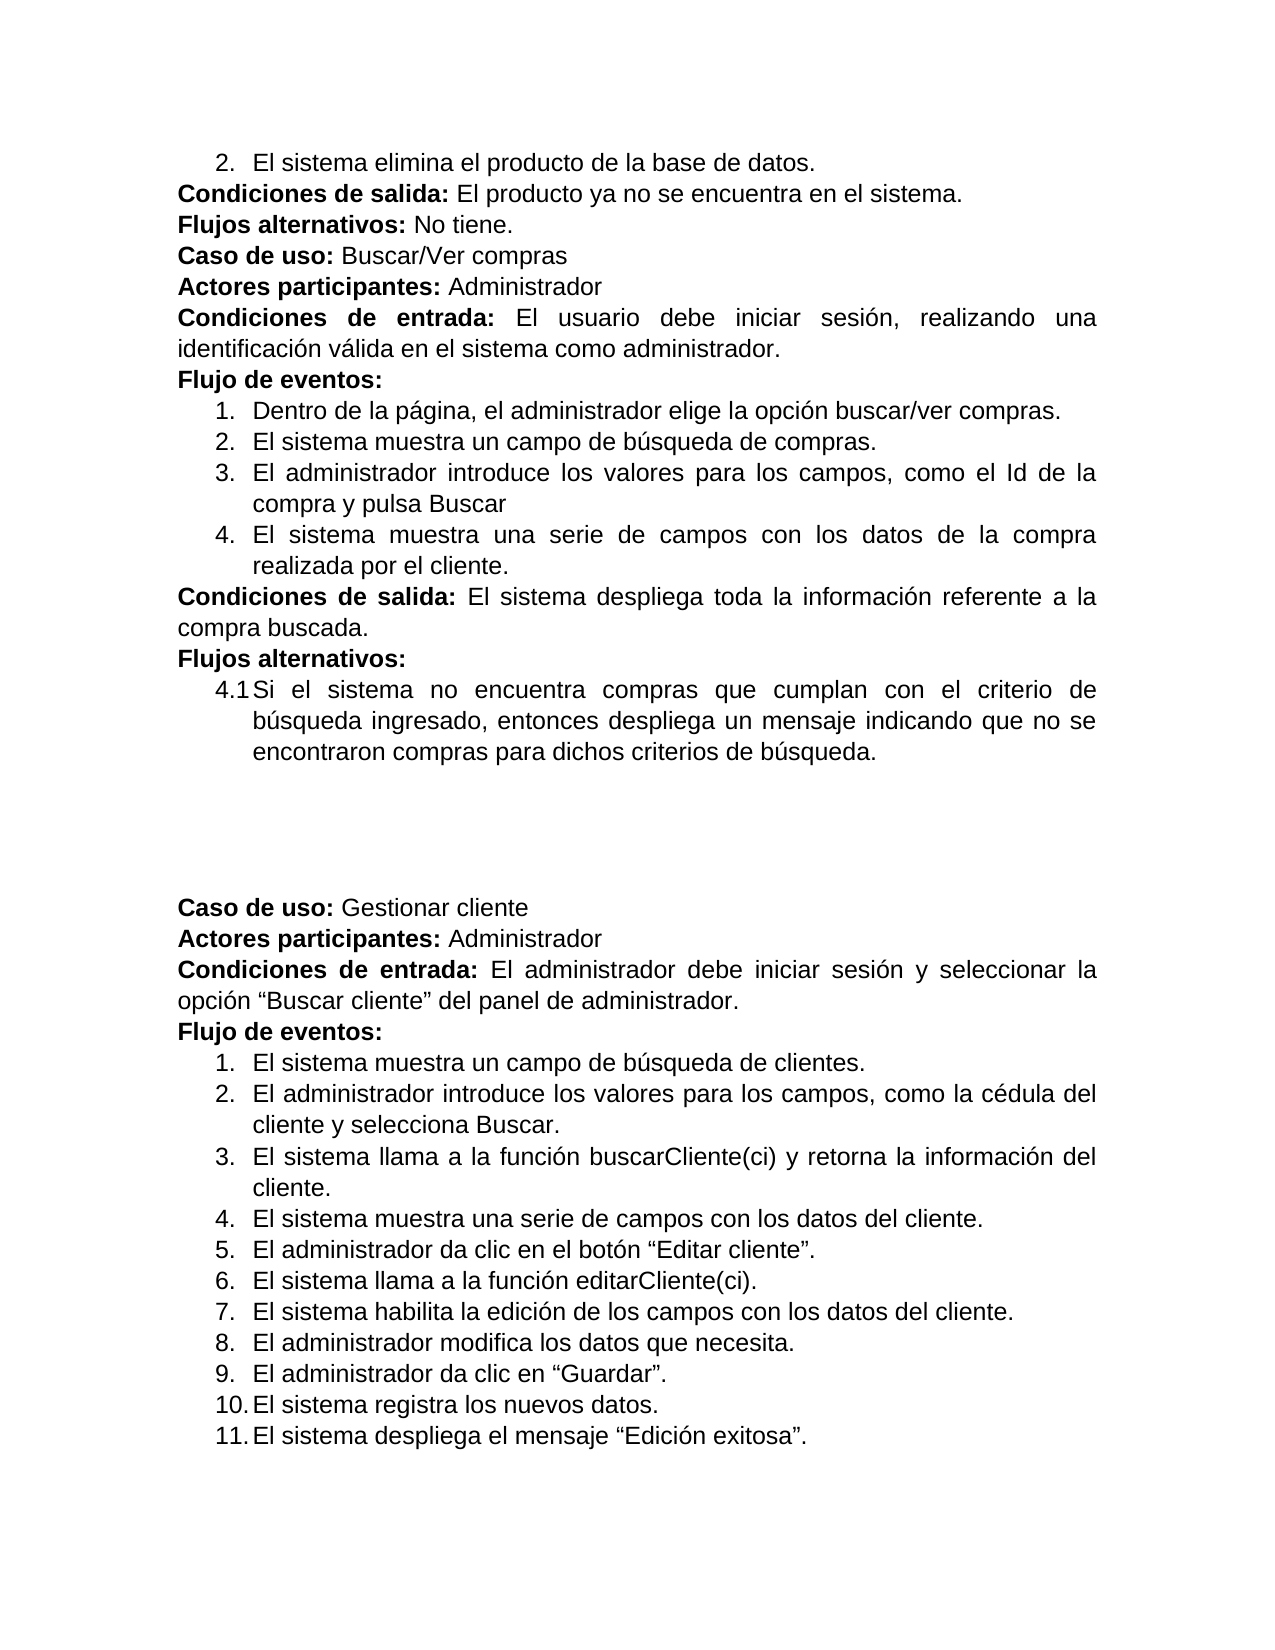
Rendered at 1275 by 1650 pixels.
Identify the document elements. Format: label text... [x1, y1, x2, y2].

text Flujo de eventos: [177, 365, 1098, 394]
list Si el sistema no encuentra compras que cumplan con el criterio de búsqueda ingresado, entonces despliega un mensaje indicando que no se encontraron compras para dichos criterios de búsqueda. [215, 675, 1098, 766]
text Flujos alternativos: [177, 644, 1098, 673]
text Condiciones de entrada: El usuario debe iniciar sesión, realizando una identificación válida en el sistema como administrador. [177, 303, 1098, 363]
list El sistema muestra un campo de búsqueda de clientes. [215, 1048, 1098, 1077]
text Caso de uso: Buscar/Ver compras [177, 241, 1098, 269]
text Flujos alternativos: No tiene. [177, 210, 1098, 238]
list El administrador introduce los valores para los campos, como el Id de la compra y pulsa Buscar [215, 458, 1098, 518]
list El sistema habilita la edición de los campos con los datos del cliente. [215, 1297, 1098, 1326]
text Condiciones de entrada: El administrador debe iniciar sesión y seleccionar la opción “Buscar cliente” del panel de administrador. [177, 955, 1098, 1015]
list El sistema muestra una serie de campos con los datos de la compra realizada por el cliente. [215, 520, 1098, 580]
text Flujo de eventos: [177, 1017, 1098, 1046]
list El sistema llama a la función buscarCliente(ci) y retorna la información del cliente. [215, 1142, 1098, 1201]
text Condiciones de salida: El producto ya no se encuentra en el sistema. [177, 179, 1098, 207]
text Actores participantes: Administrador [177, 272, 1098, 301]
list El sistema registra los nuevos datos. [215, 1390, 1098, 1419]
list El administrador da clic en el botón “Editar cliente”. [215, 1235, 1098, 1263]
list El administrador da clic en “Guardar”. [215, 1359, 1098, 1388]
list El sistema elimina el producto de la base de datos. [215, 148, 1098, 176]
list El sistema muestra un campo de búsqueda de compras. [215, 427, 1098, 456]
text Caso de uso: Gestionar cliente [177, 893, 1098, 922]
list Dentro de la página, el administrador elige la opción buscar/ver compras. [215, 396, 1098, 425]
text Actores participantes: Administrador [177, 924, 1098, 953]
list El sistema llama a la función editarCliente(ci). [215, 1266, 1098, 1294]
list El sistema despliega el mensaje “Edición exitosa”. [215, 1421, 1098, 1450]
list El administrador introduce los valores para los campos, como la cédula del cliente y selecciona Buscar. [215, 1079, 1098, 1139]
list El sistema muestra una serie de campos con los datos del cliente. [215, 1204, 1098, 1232]
list El administrador modifica los datos que necesita. [215, 1328, 1098, 1357]
text Condiciones de salida: El sistema despliega toda la información referente a la compra buscada. [177, 582, 1098, 642]
